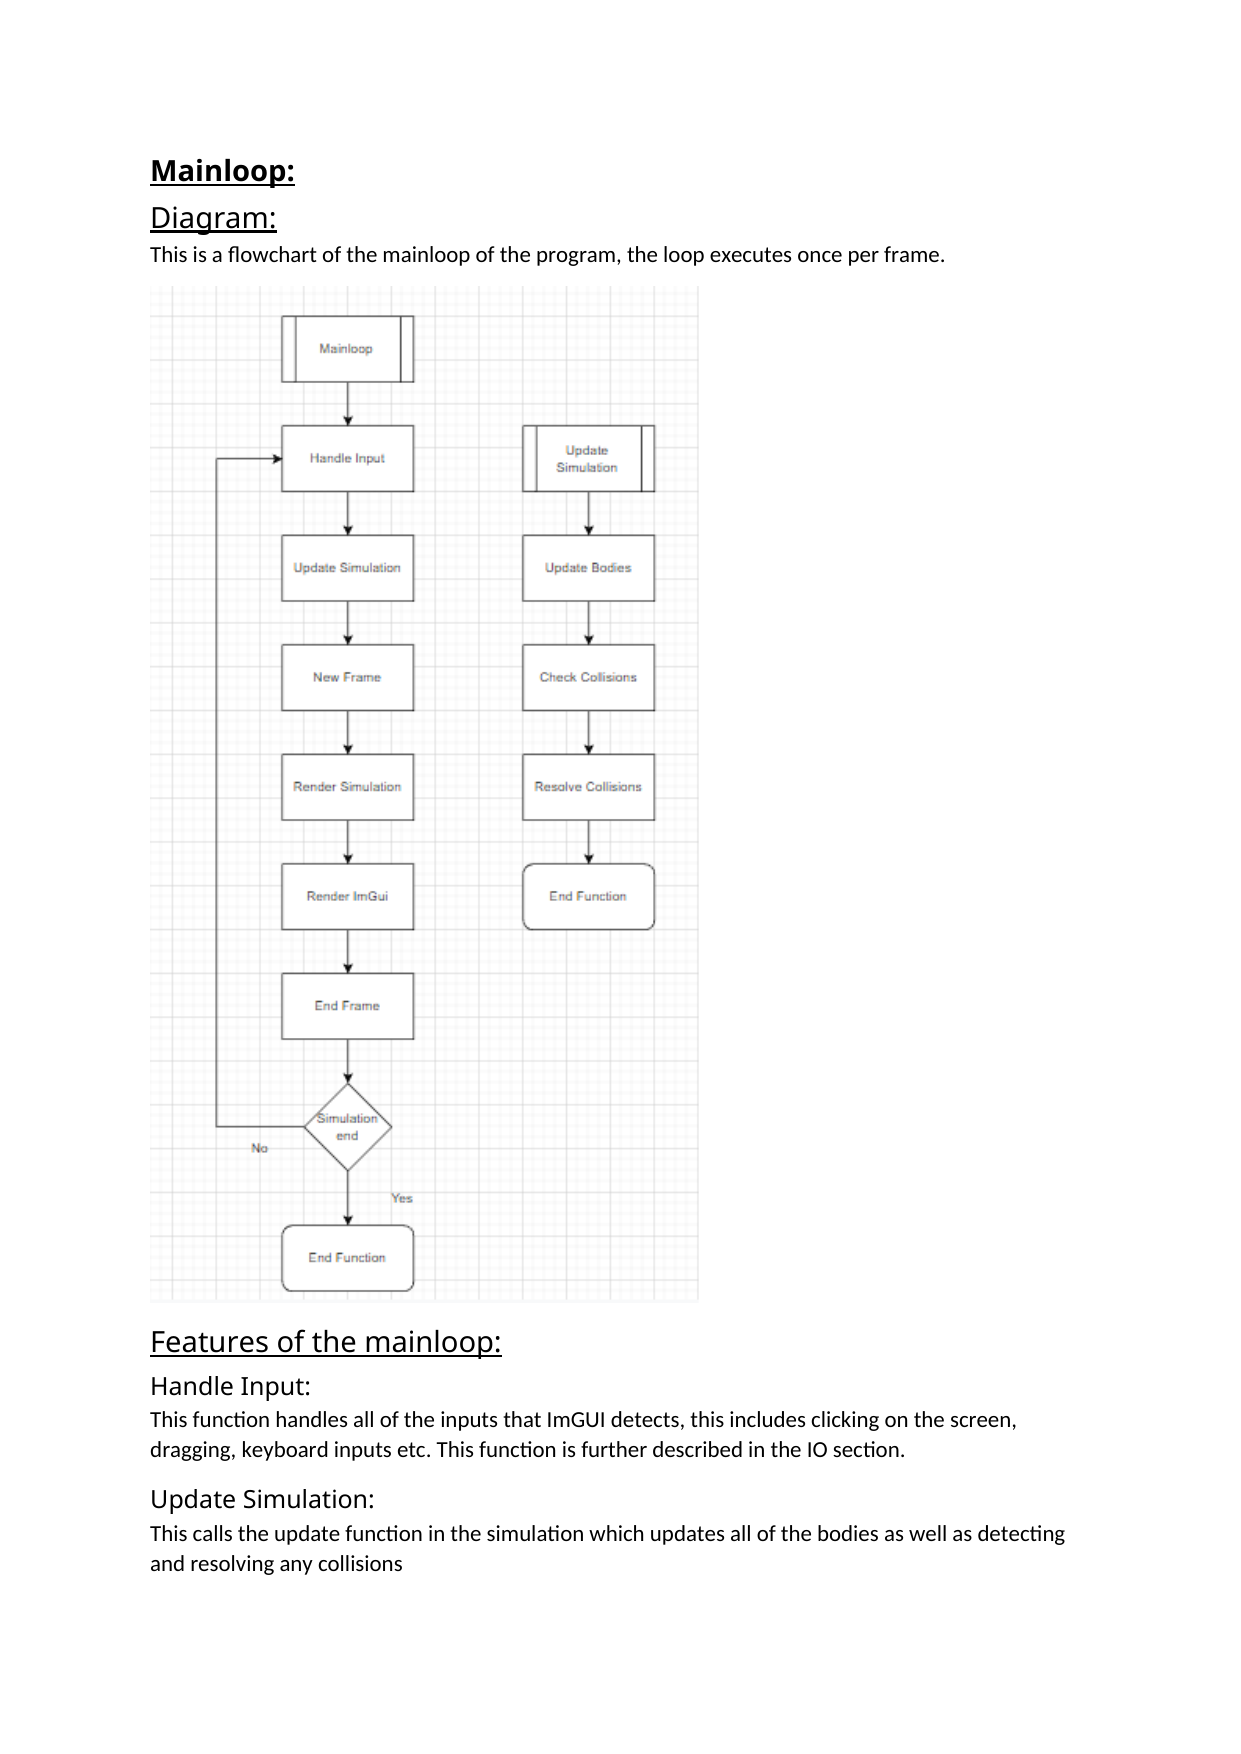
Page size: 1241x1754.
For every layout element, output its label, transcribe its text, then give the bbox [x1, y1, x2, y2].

subtitle Diagram: [150, 197, 1090, 237]
subtitle Update Simulation: [150, 1482, 1090, 1516]
text This calls the update function in the simulation which updates all of the bodies as well as detecting and resolving any collisions [150, 1519, 1090, 1577]
subtitle Mainloop: [150, 150, 1090, 190]
subtitle Features of the mainloop: [150, 1321, 1090, 1361]
text This is a flowchart of the mainloop of the program, the loop executes once per frame. [150, 240, 1090, 268]
text This function handles all of the inputs that ImGUI detects, this includes clicking on the screen, dragging, keyboard inputs etc. This function is further described in the IO section. [150, 1405, 1090, 1463]
subtitle Handle Input: [150, 1368, 1090, 1402]
picture [150, 286, 699, 1303]
